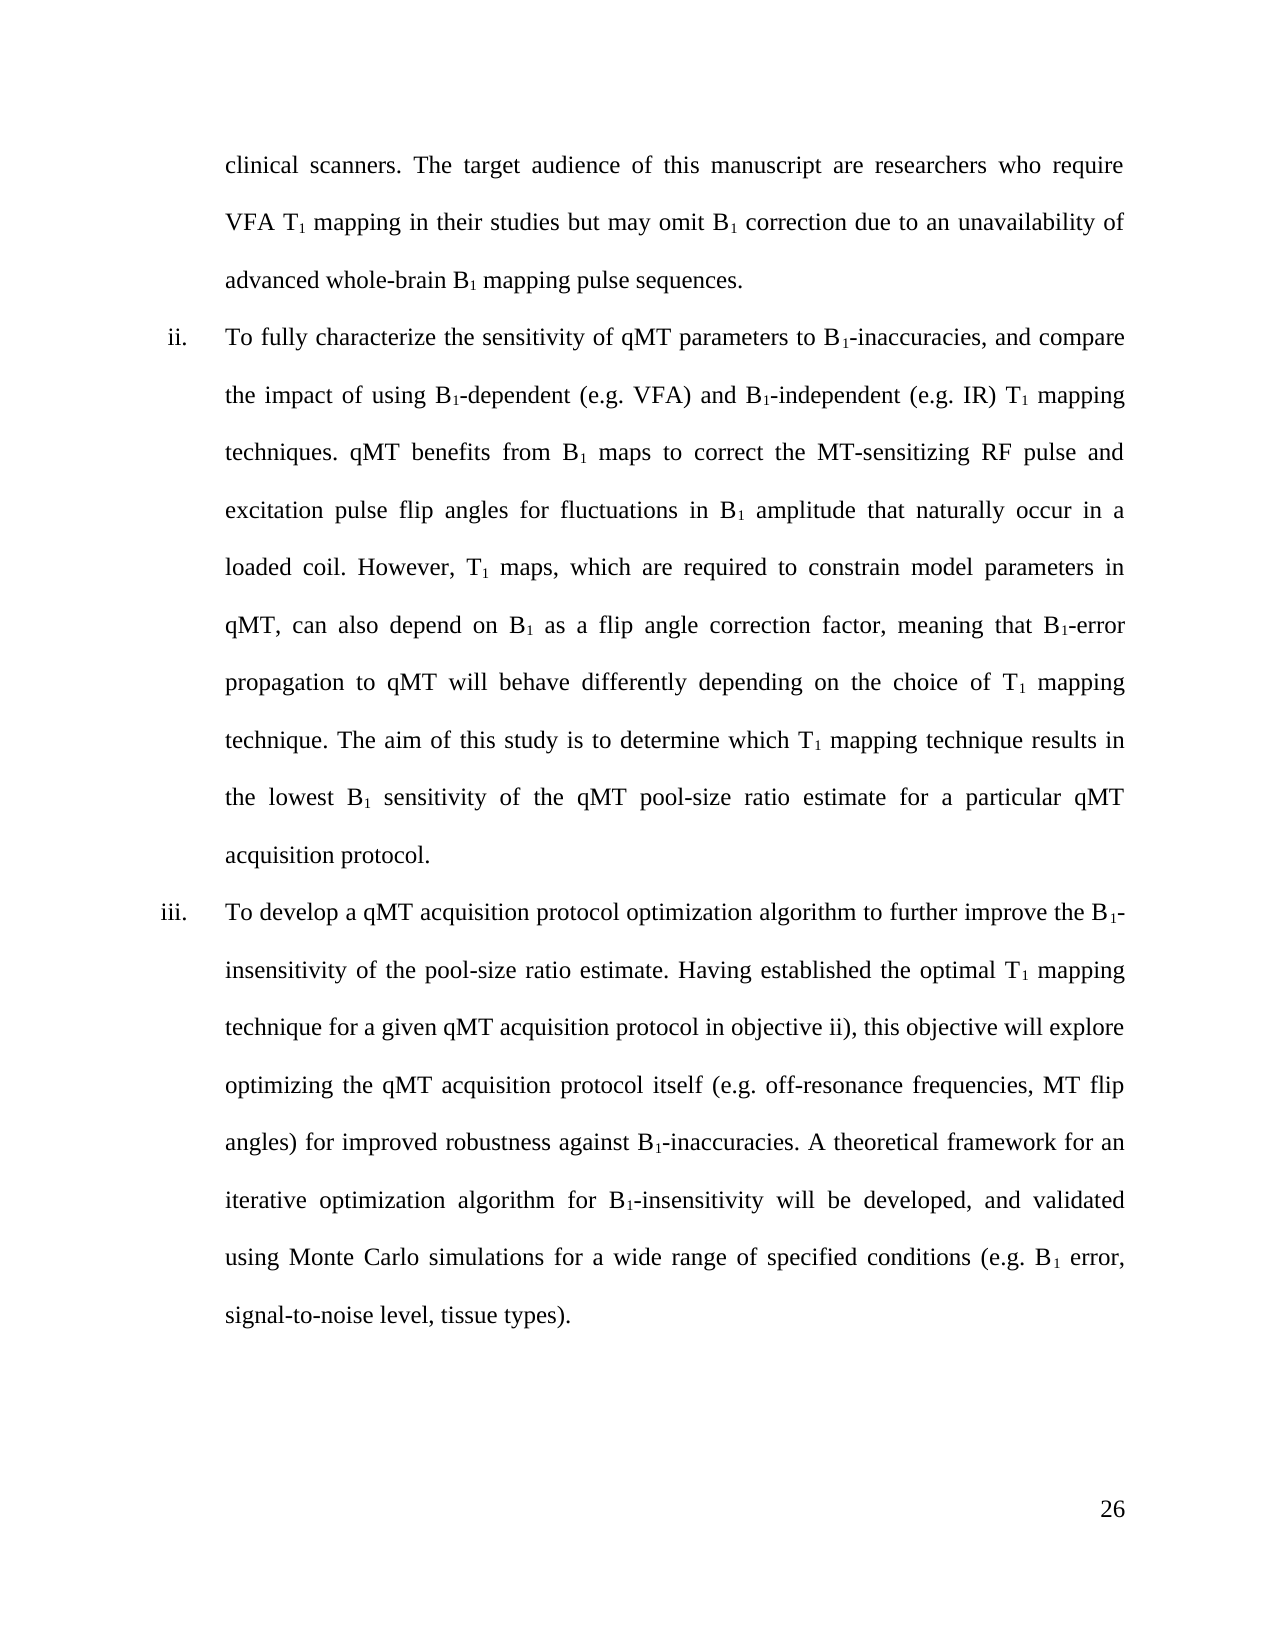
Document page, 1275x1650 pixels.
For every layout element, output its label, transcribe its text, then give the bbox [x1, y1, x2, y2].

list To fully characterize the sensitivity of qMT parameters to B1-inaccuracies, and compare the impact of using B1-dependent (e.g. VFA) and B1-independent (e.g. IR) T1 mapping techniques. qMT benefits from B1 maps to correct the MT-sensitizing RF pulse and excitation pulse flip angles for fluctuations in B1 amplitude that naturally occur in a loaded coil. However, T1 maps, which are required to constrain model parameters in qMT, can also depend on B1 as a flip angle correction factor, meaning that B1-error propagation to qMT will behave differently depending on the choice of T1 mapping technique. The aim of this study is to determine which T1 mapping technique results in the lowest B1 sensitivity of the qMT pool-size ratio estimate for a particular qMT acquisition protocol. [187, 322, 1125, 869]
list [187, 150, 1125, 294]
list To develop a qMT acquisition protocol optimization algorithm to further improve the B1-insensitivity of the pool-size ratio estimate. Having established the optimal T1 mapping technique for a given qMT acquisition protocol in objective ii), this objective will explore optimizing the qMT acquisition protocol itself (e.g. off-resonance frequencies, MT flip angles) for improved robustness against B1-inaccuracies. A theoretical framework for an iterative optimization algorithm for B1-insensitivity will be developed, and validated using Monte Carlo simulations for a wide range of specified conditions (e.g. B1 error, signal-to-noise level, tissue types). [187, 897, 1125, 1329]
